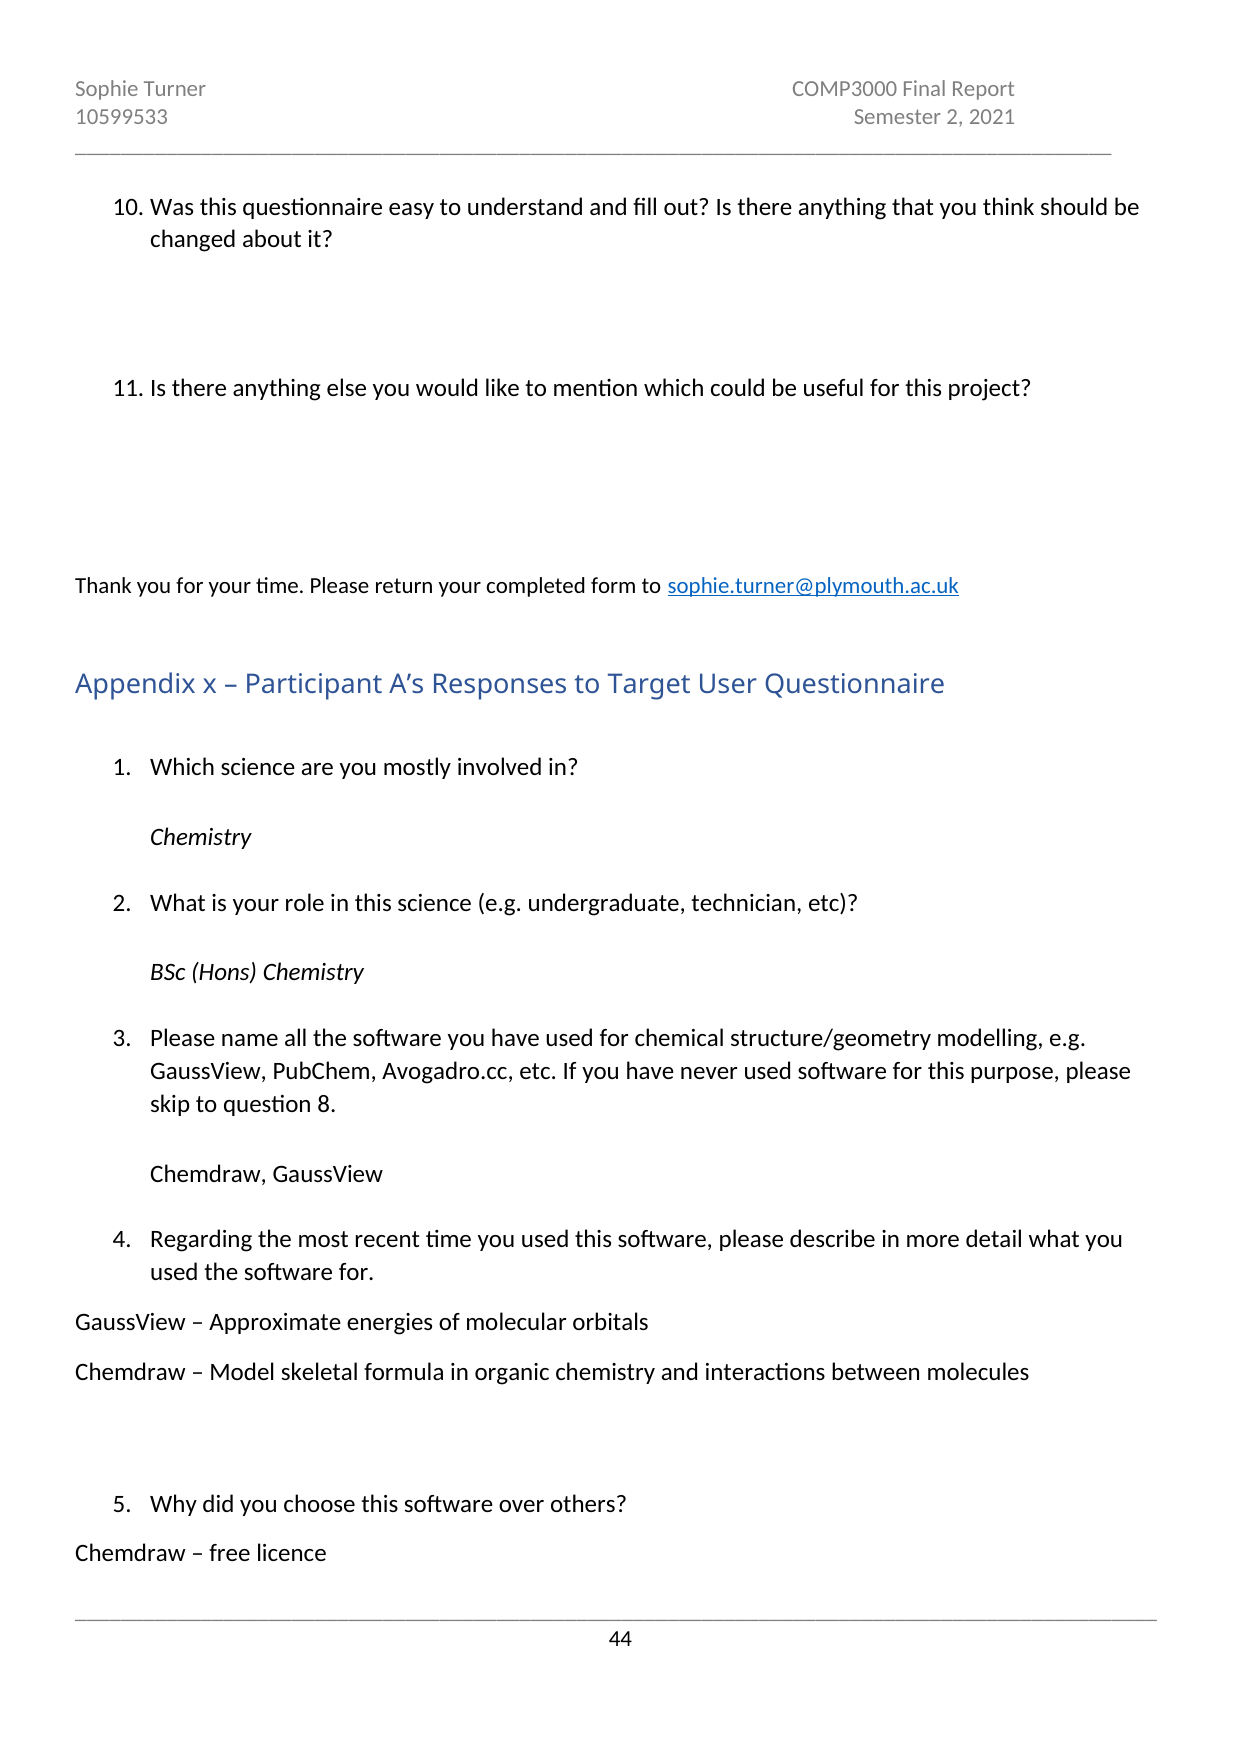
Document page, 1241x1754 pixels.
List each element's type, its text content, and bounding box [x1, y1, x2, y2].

list Which science are you mostly involved in? [112, 751, 1165, 782]
list Was this questionnaire easy to understand and fill out? Is there anything that you think should be changed about it? [112, 191, 1165, 254]
subtitle Appendix x – Participant A’s Responses to Target User Questionnaire [75, 664, 1165, 701]
list Chemistry [150, 821, 1165, 851]
list What is your role in this science (e.g. undergraduate, technician, etc)? [112, 887, 1165, 917]
list Please name all the software you have used for chemical structure/geometry modelling, e.g. GaussView, PubChem, Avogadro.cc, etc. If you have never used software for this purpose, please skip to question 8. [112, 1022, 1165, 1118]
text Chemdraw – Model skeletal formula in organic chemistry and interactions between molecules [75, 1356, 1165, 1386]
list BSc (Hons) Chemistry [150, 956, 1165, 987]
list Why did you choose this software over others? [112, 1488, 1165, 1518]
list Is there anything else you would like to mention which could be useful for this project? [112, 372, 1165, 403]
list Chemdraw, GaussView [150, 1158, 1165, 1188]
list Regarding the most recent time you used this software, please describe in more detail what you used the software for. [112, 1223, 1165, 1287]
text Thank you for your time. Please return your completed form to sophie.turner@plymouth.ac.uk [75, 571, 1165, 599]
text Chemdraw – free licence [75, 1537, 1165, 1568]
text GaussView – Approximate energies of molecular orbitals [75, 1306, 1165, 1337]
